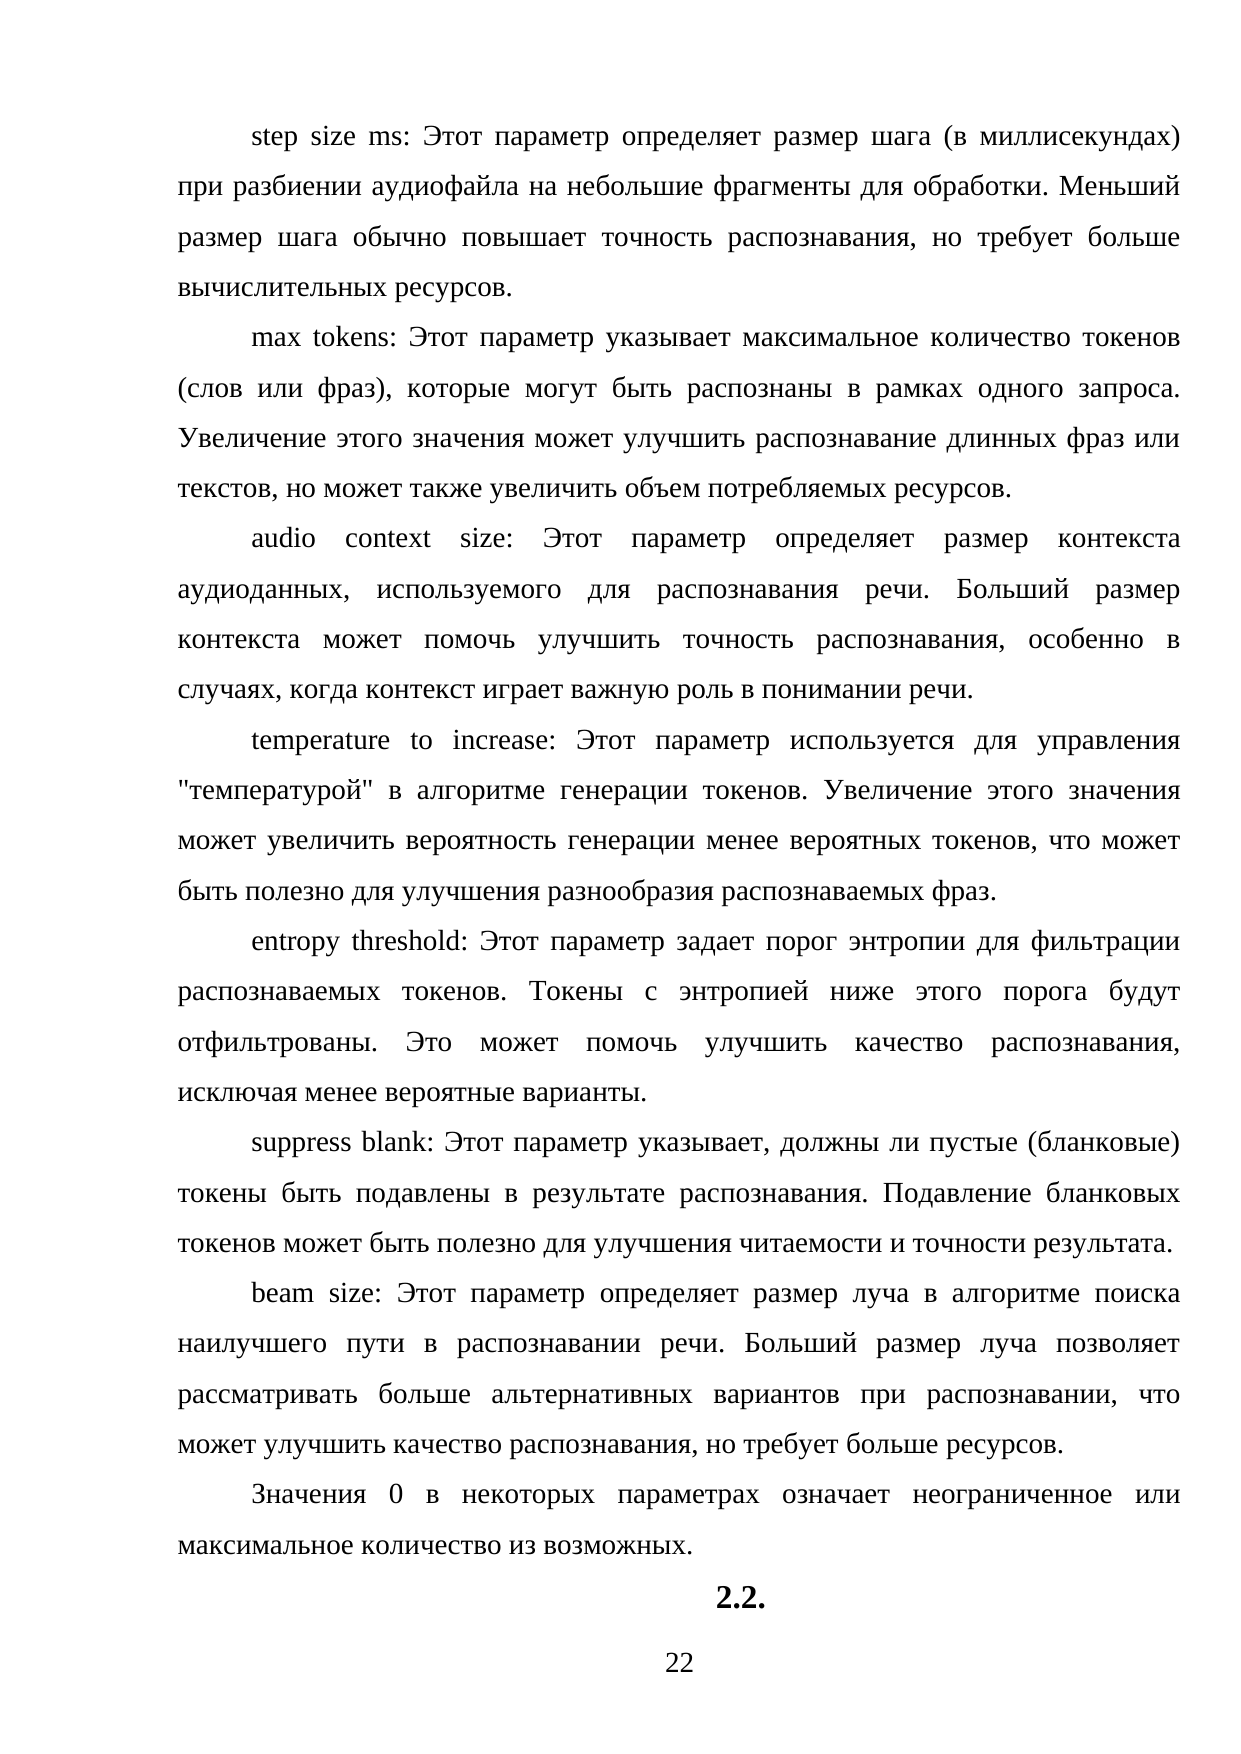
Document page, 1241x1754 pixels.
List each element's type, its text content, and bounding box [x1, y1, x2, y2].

text audio context size: Этот параметр определяет размер контекста аудиоданных, используемого для распознавания речи. Больший размер контекста может помочь улучшить точность распознавания, особенно в случаях, когда контекст играет важную роль в понимании речи. [177, 521, 1181, 705]
text beam size: Этот параметр определяет размер луча в алгоритме поиска наилучшего пути в распознавании речи. Больший размер луча позволяет рассматривать больше альтернативных вариантов при распознавании, что может улучшить качество распознавания, но требует больше ресурсов. [177, 1275, 1181, 1460]
text max tokens: Этот параметр указывает максимальное количество токенов (слов или фраз), которые могут быть распознаны в рамках одного запроса. Увеличение этого значения может улучшить распознавание длинных фраз или текстов, но может также увеличить объем потребляемых ресурсов. [177, 319, 1181, 504]
text step size ms: Этот параметр определяет размер шага (в миллисекундах) при разбиении аудиофайла на небольшие фрагменты для обработки. Меньший размер шага обычно повышает точность распознавания, но требует больше вычислительных ресурсов. [177, 118, 1181, 303]
text entropy threshold: Этот параметр задает порог энтропии для фильтрации распознаваемых токенов. Токены с энтропией ниже этого порога будут отфильтрованы. Это может помочь улучшить качество распознавания, исключая менее вероятные варианты. [177, 923, 1181, 1108]
text suppress blank: Этот параметр указывает, должны ли пустые (бланковые) токены быть подавлены в результате распознавания. Подавление бланковых токенов может быть полезно для улучшения читаемости и точности результата. [177, 1124, 1181, 1258]
text temperature to increase: Этот параметр используется для управления "температурой" в алгоритме генерации токенов. Увеличение этого значения может увеличить вероятность генерации менее вероятных токенов, что может быть полезно для улучшения разнообразия распознаваемых фраз. [177, 722, 1181, 906]
text Значения 0 в некоторых параметрах означает неограниченное или максимальное количество из возможных. [177, 1477, 1181, 1560]
